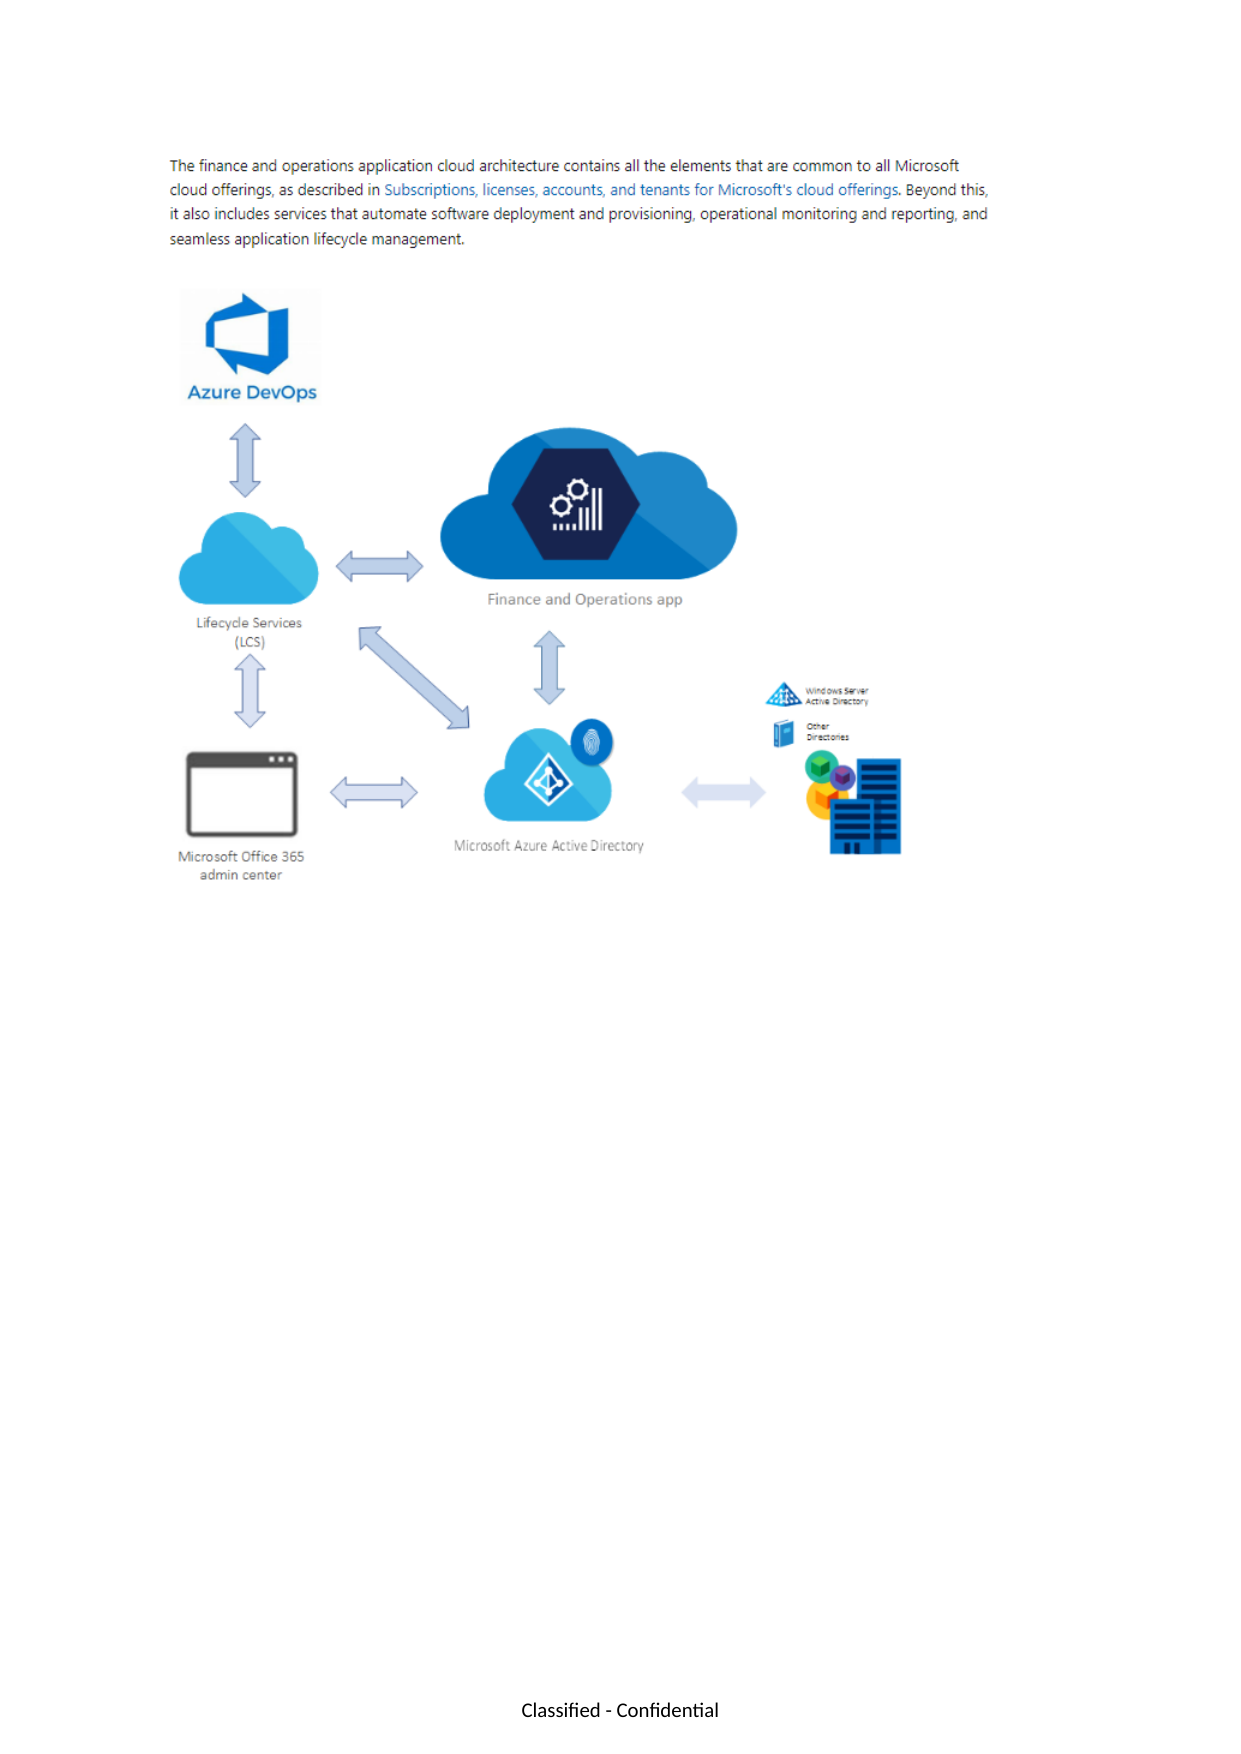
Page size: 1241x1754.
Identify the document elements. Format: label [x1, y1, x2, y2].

picture [150, 150, 1091, 918]
